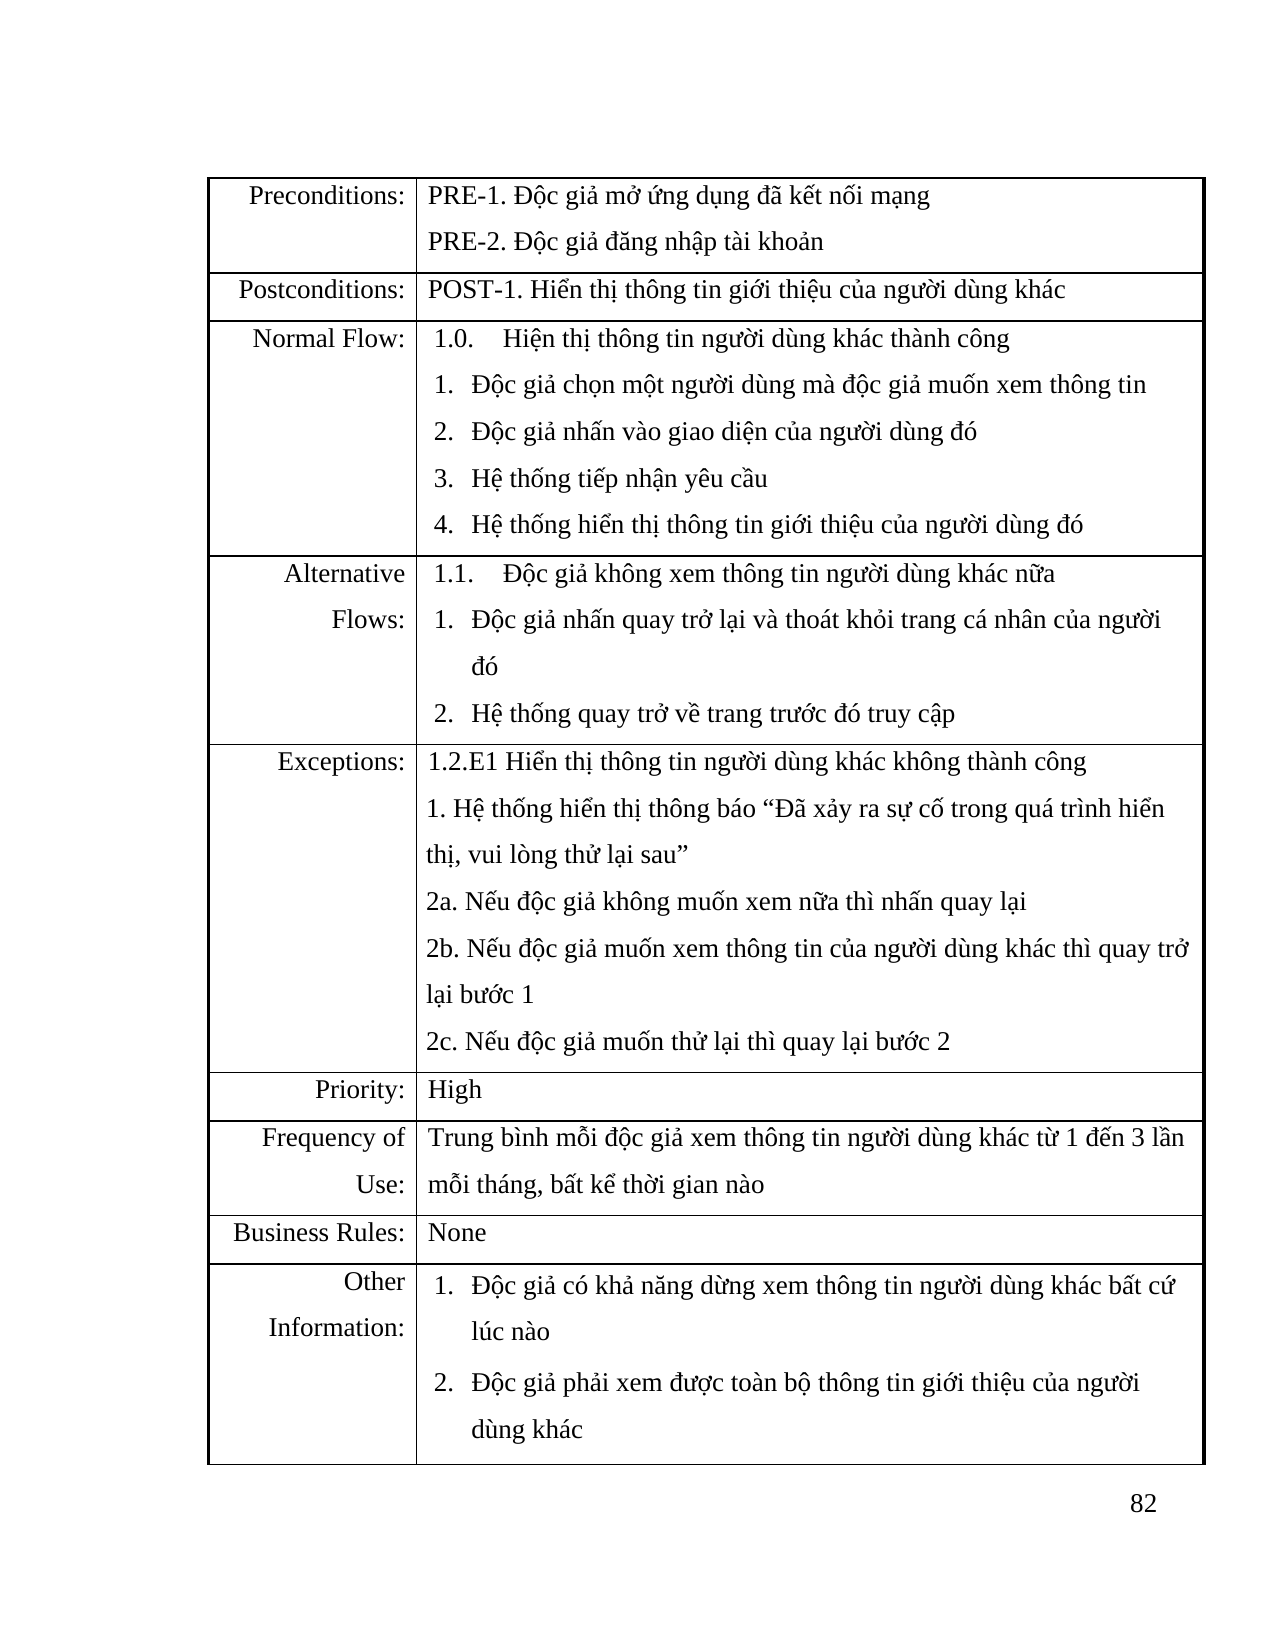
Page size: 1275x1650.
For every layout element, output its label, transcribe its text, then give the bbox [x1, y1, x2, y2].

table_cell Alternative Flows: [210, 557, 416, 743]
table_cell POST-1. Hiển thị thông tin giới thiệu của người dùng khác [417, 274, 1202, 320]
table_cell Other Information: [210, 1265, 416, 1464]
table_cell Priority: [210, 1073, 416, 1120]
table_cell PRE-1. Độc giả mở ứng dụng đã kết nối mạng PRE-2. Độc giả đăng nhập tài khoản [417, 179, 1202, 272]
table_cell Business Rules: [210, 1216, 416, 1263]
table_cell Hiện thị thông tin người dùng khác thành công Độc giả chọn một người dùng mà độc giả muốn xem thông tin Độc giả nhấn vào giao diện của người dùng đó Hệ thống tiếp nhận yêu cầu Hệ thống hiển thị thông tin giới thiệu của người dùng đó [417, 322, 1202, 555]
table_cell Normal Flow: [210, 322, 416, 555]
table_cell Preconditions: [210, 179, 416, 272]
table_cell Exceptions: [210, 745, 416, 1072]
table_cell Độc giả có khả năng dừng xem thông tin người dùng khác bất cứ lúc nào Độc giả phải xem được toàn bộ thông tin giới thiệu của người dùng khác [417, 1265, 1202, 1464]
table_cell Trung bình mỗi độc giả xem thông tin người dùng khác từ 1 đến 3 lần mỗi tháng, bất kể thời gian nào [417, 1122, 1202, 1215]
table_cell High [417, 1073, 1202, 1120]
table_cell Postconditions: [210, 274, 416, 320]
table_cell 1.2.E1 Hiển thị thông tin người dùng khác không thành công 1. Hệ thống hiển thị thông báo “Đã xảy ra sự cố trong quá trình hiển thị, vui lòng thử lại sau” 2a. Nếu độc giả không muốn xem nữa thì nhấn quay lại 2b. Nếu độc giả muốn xem thông tin của người dùng khác thì quay trở lại bước 1 2c. Nếu độc giả muốn thử lại thì quay lại bước 2 [417, 745, 1202, 1072]
table_cell Frequency of Use: [210, 1122, 416, 1215]
table_cell None [417, 1216, 1202, 1263]
table_cell Độc giả không xem thông tin người dùng khác nữa Độc giả nhấn quay trở lại và thoát khỏi trang cá nhân của người đó Hệ thống quay trở về trang trước đó truy cập [417, 557, 1202, 743]
